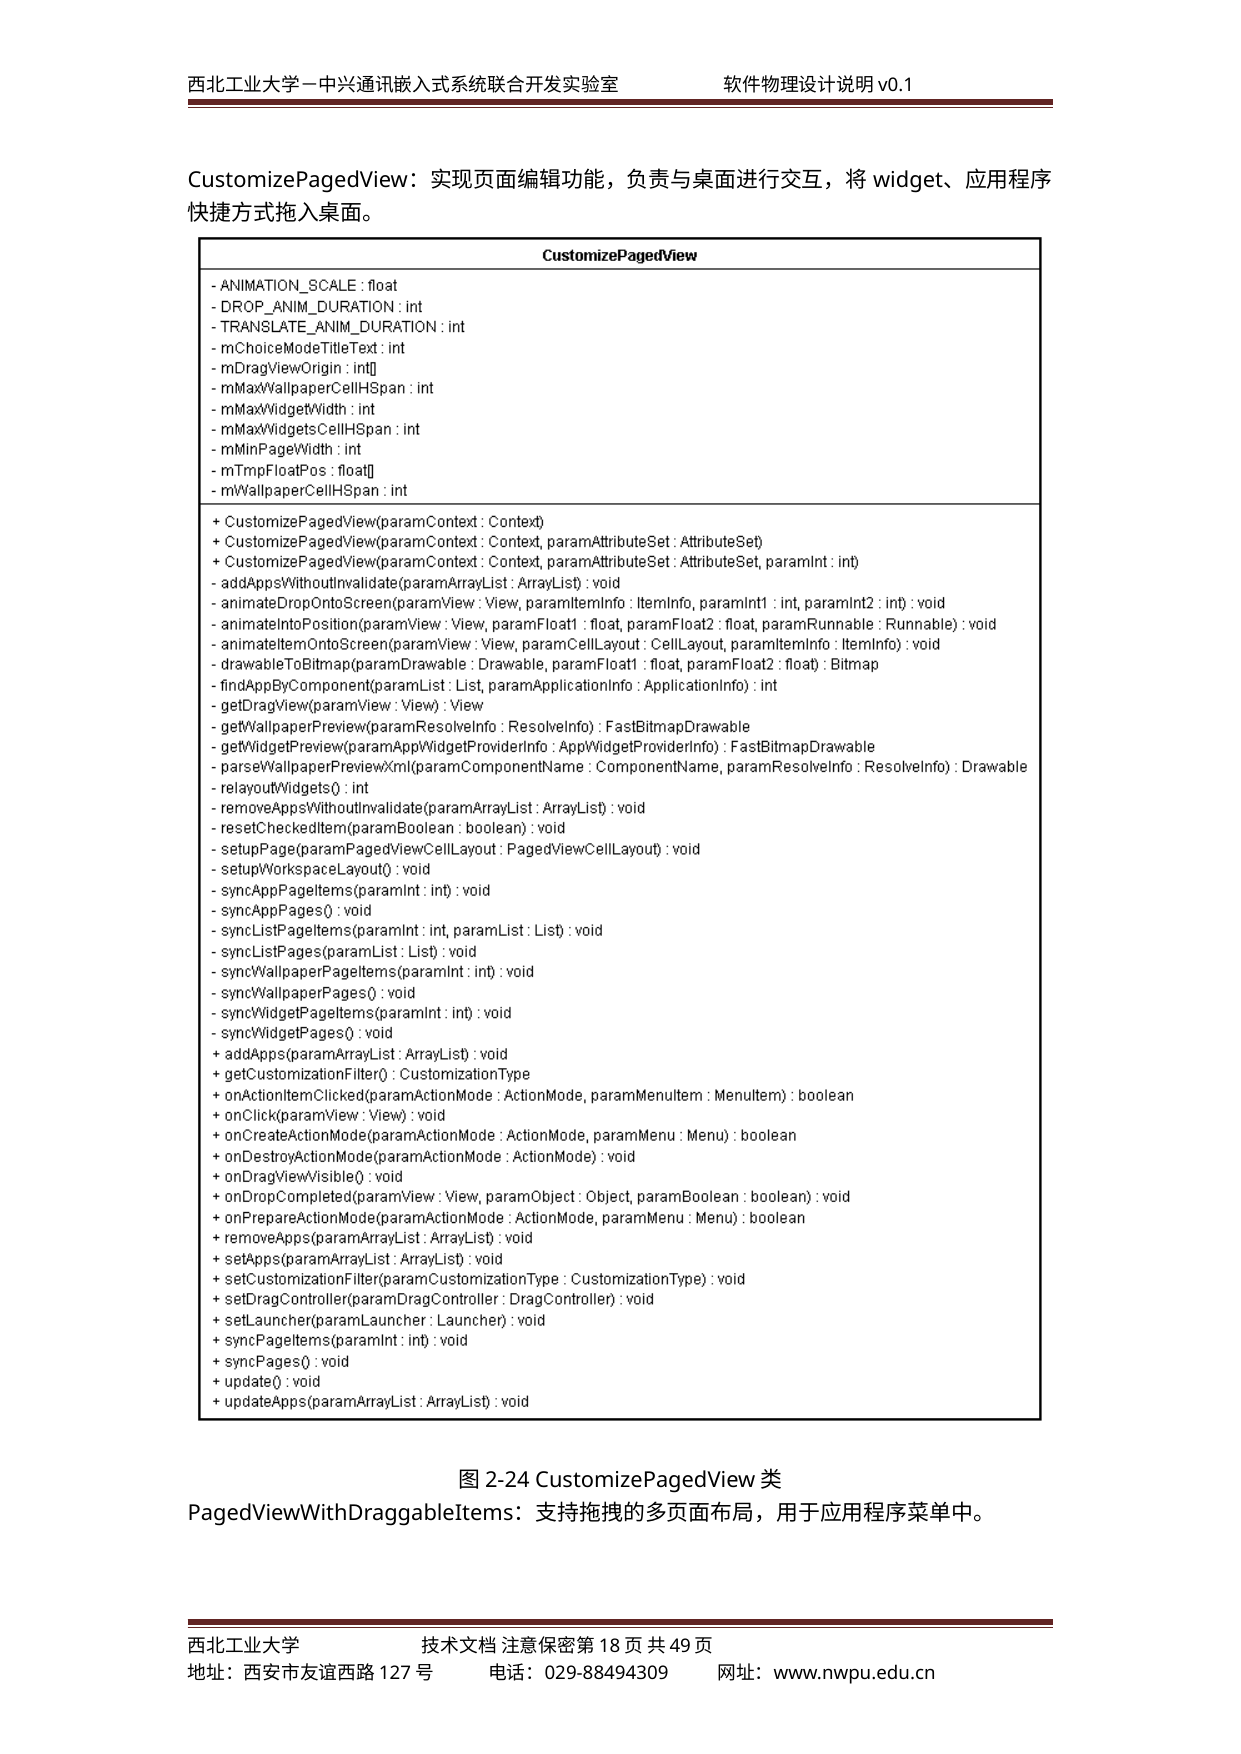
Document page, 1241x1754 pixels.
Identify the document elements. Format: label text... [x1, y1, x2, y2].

text 图2-24 CustomizePagedView类 [187, 1462, 1053, 1494]
picture [187, 227, 1053, 1432]
text PagedViewWithDraggableItems：支持拖拽的多页面布局，用于应用程序菜单中。 [187, 1494, 1053, 1527]
text CustomizePagedView：实现页面编辑功能，负责与桌面进行交互，将widget、应用程序快捷方式拖入桌面。 [187, 162, 1053, 227]
